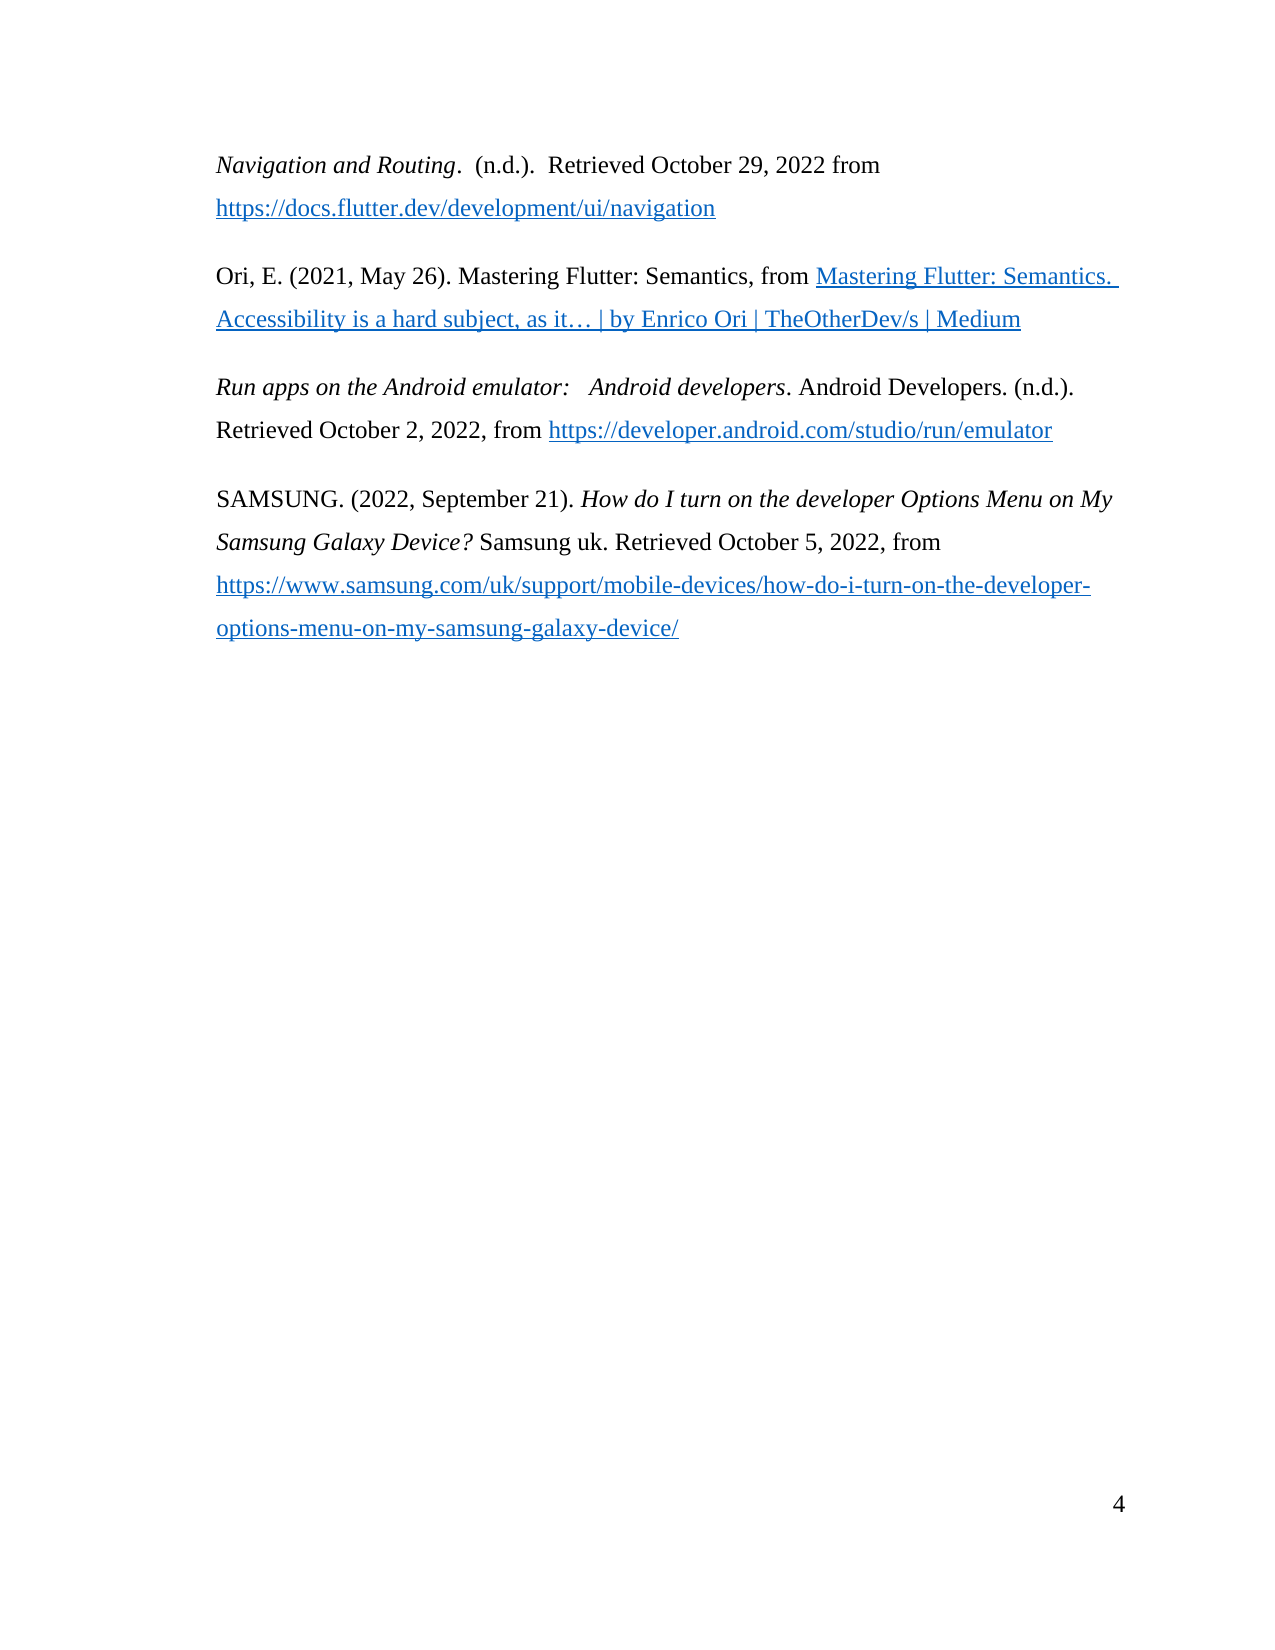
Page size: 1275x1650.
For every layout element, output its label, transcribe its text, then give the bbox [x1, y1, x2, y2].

text SAMSUNG. (2022, September 21). How do I turn on the developer Options Menu on My Samsung Galaxy Device? Samsung uk. Retrieved October 5, 2022, from https://www.samsung.com/uk/support/mobile-devices/how-do-i-turn-on-the-developer-options-menu-on-my-samsung-galaxy-device/ [216, 484, 1125, 642]
text Navigation and Routing. (n.d.). Retrieved October 29, 2022 from https://docs.flutter.dev/development/ui/navigation [216, 150, 1125, 222]
text Ori, E. (2021, May 26). Mastering Flutter: Semantics, from Mastering Flutter: Semantics. Accessibility is a hard subject, as it… | by Enrico Ori | TheOtherDev/s | Medium [216, 261, 1125, 333]
text Run apps on the Android emulator: Android developers. Android Developers. (n.d.). Retrieved October 2, 2022, from https://developer.android.com/studio/run/emulator [216, 372, 1125, 444]
